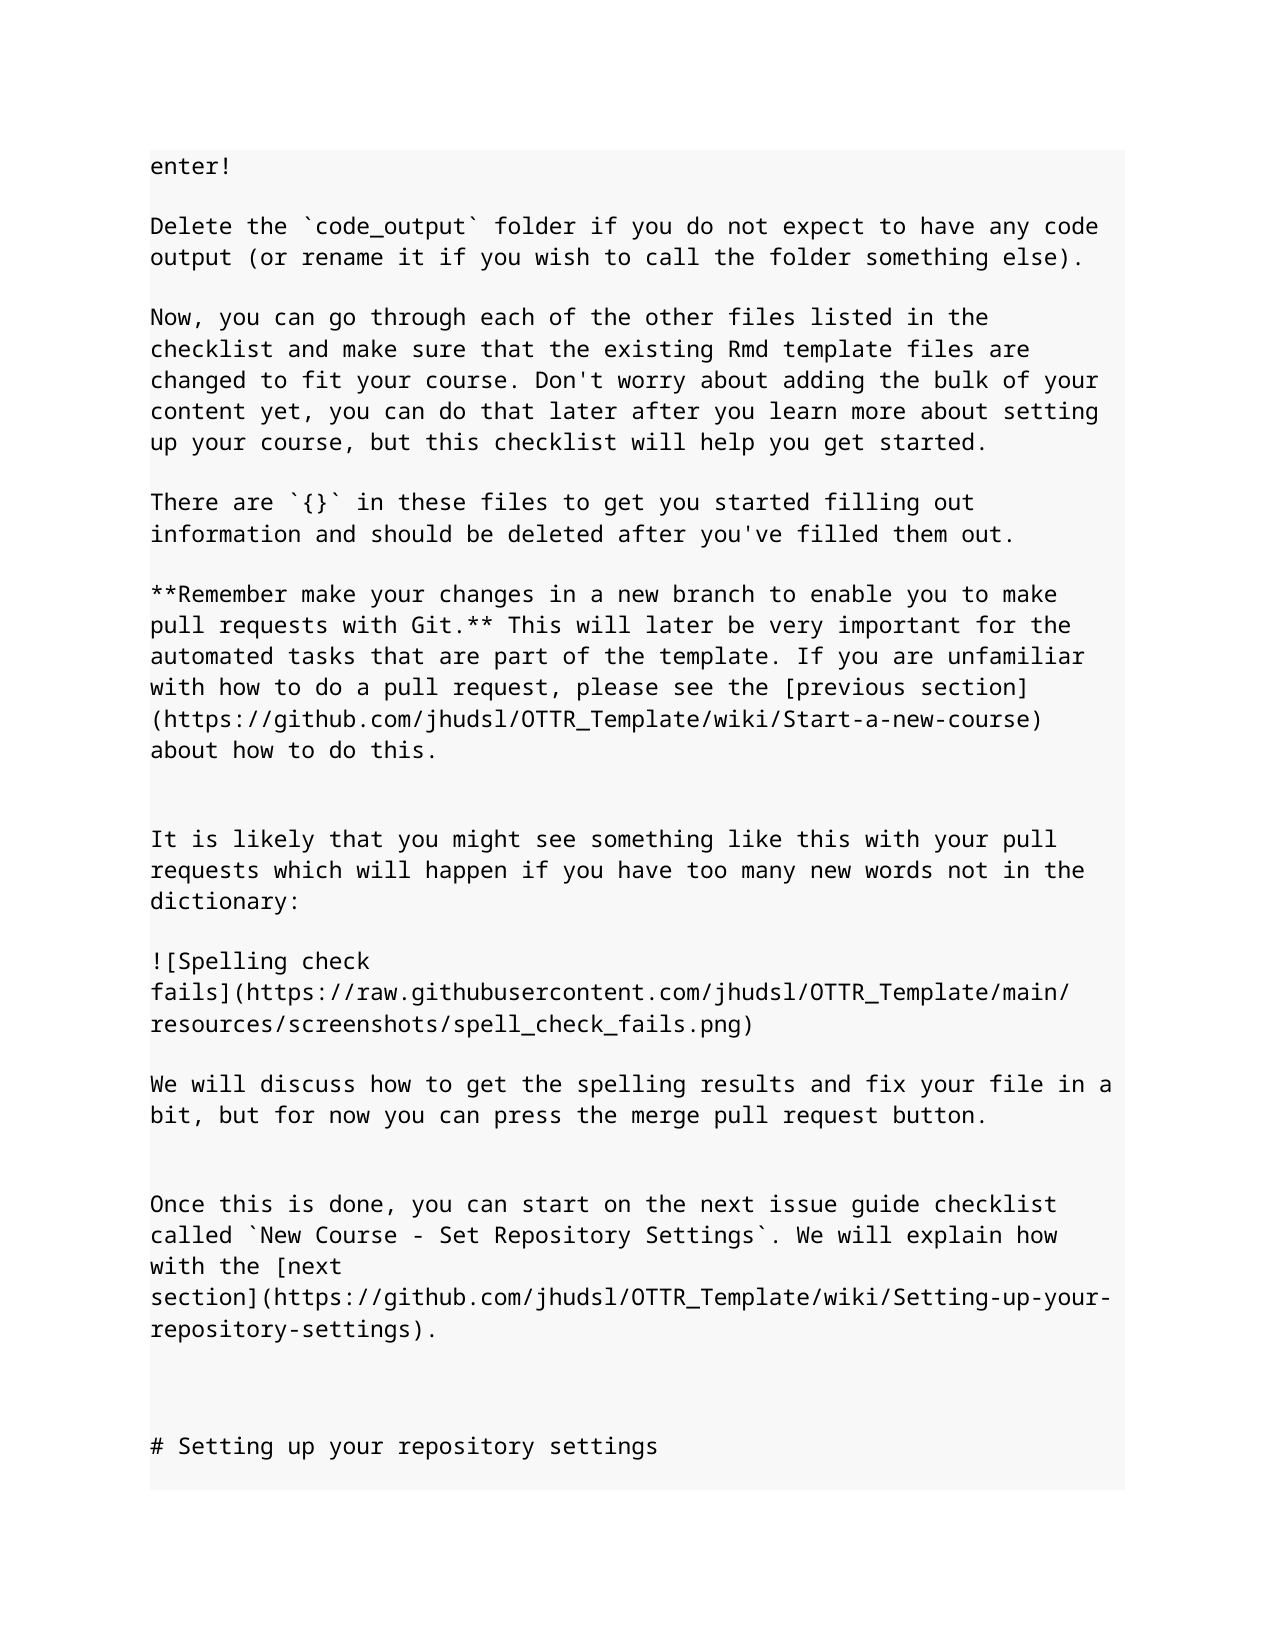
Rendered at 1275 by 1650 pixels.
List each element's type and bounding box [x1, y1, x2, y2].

text [150, 150, 1125, 1490]
